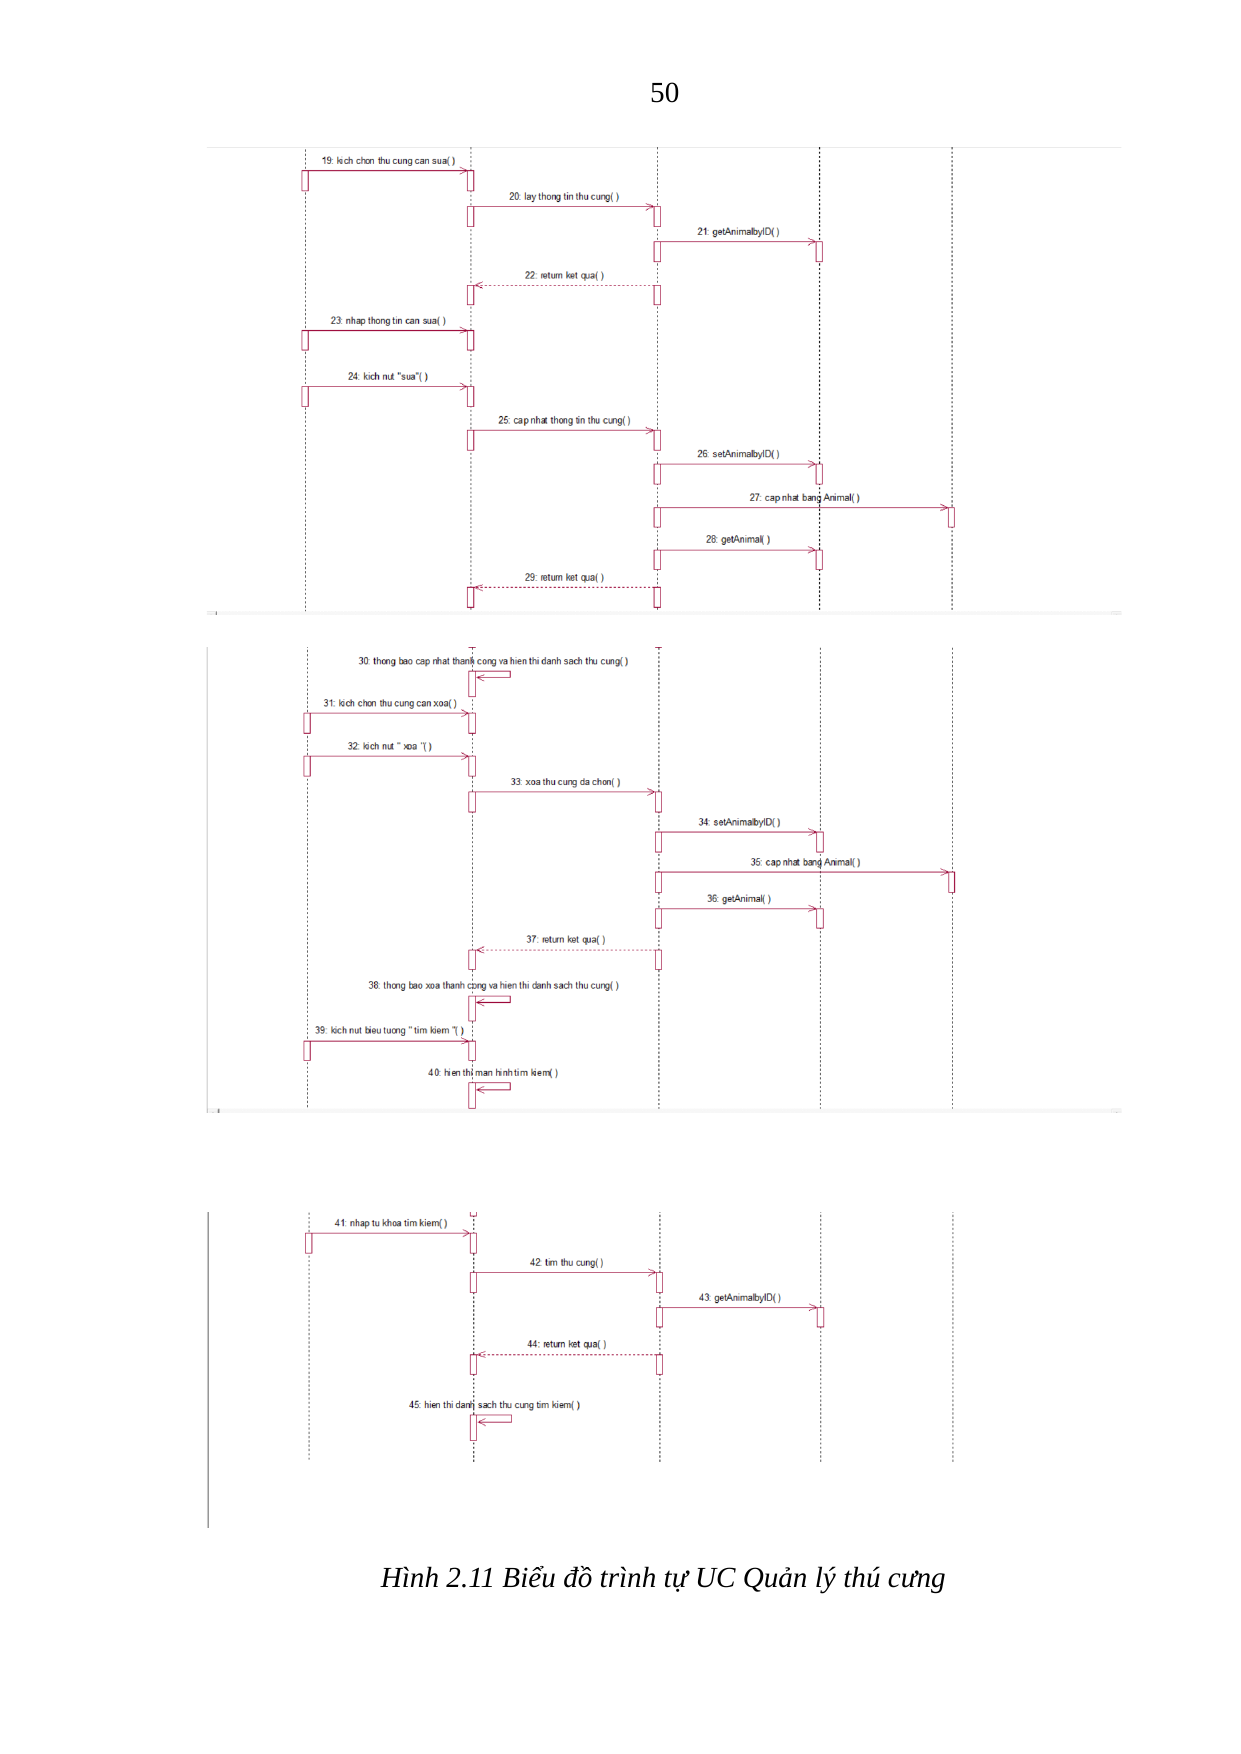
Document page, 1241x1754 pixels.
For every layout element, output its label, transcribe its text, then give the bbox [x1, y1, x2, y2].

picture [206, 147, 1122, 615]
picture [206, 647, 1122, 1113]
picture [206, 1212, 1122, 1528]
